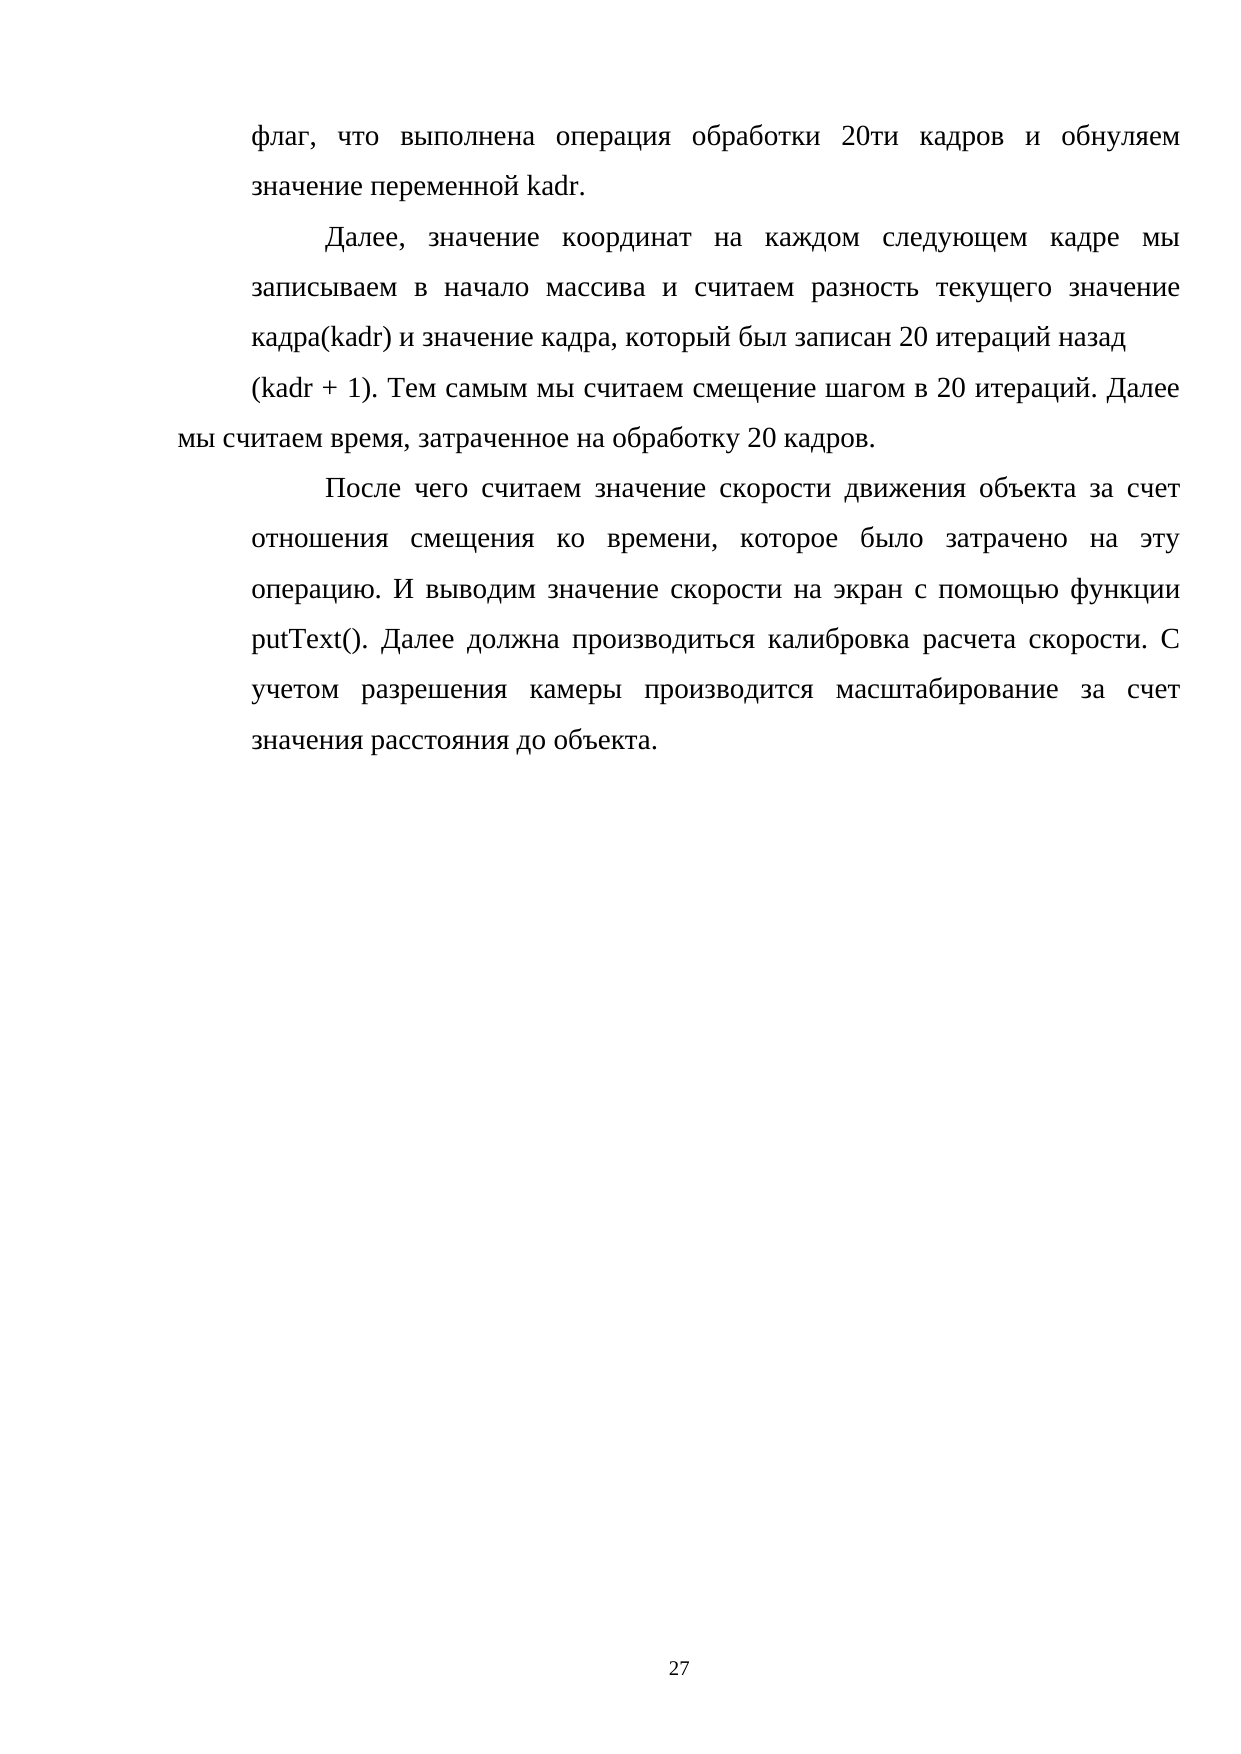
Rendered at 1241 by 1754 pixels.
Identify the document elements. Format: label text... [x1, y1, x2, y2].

text (kadr + 1). Тем самым мы считаем смещение шагом в 20 итераций. Далее мы считаем время, затраченное на обработку 20 кадров. [177, 370, 1181, 453]
text После чего считаем значение скорости движения объекта за счет отношения смещения ко времени, которое было затрачено на эту операцию. И выводим значение скорости на экран с помощью функции putText(). Далее должна производиться калибровка расчета скорости. С учетом разрешения камеры производится масштабирование за счет значения расстояния до объекта. [251, 470, 1181, 755]
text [251, 118, 1181, 202]
text Далее, значение координат на каждом следующем кадре мы записываем в начало массива и считаем разность текущего значение кадра(kadr) и значение кадра, который был записан 20 итераций назад [251, 219, 1181, 353]
